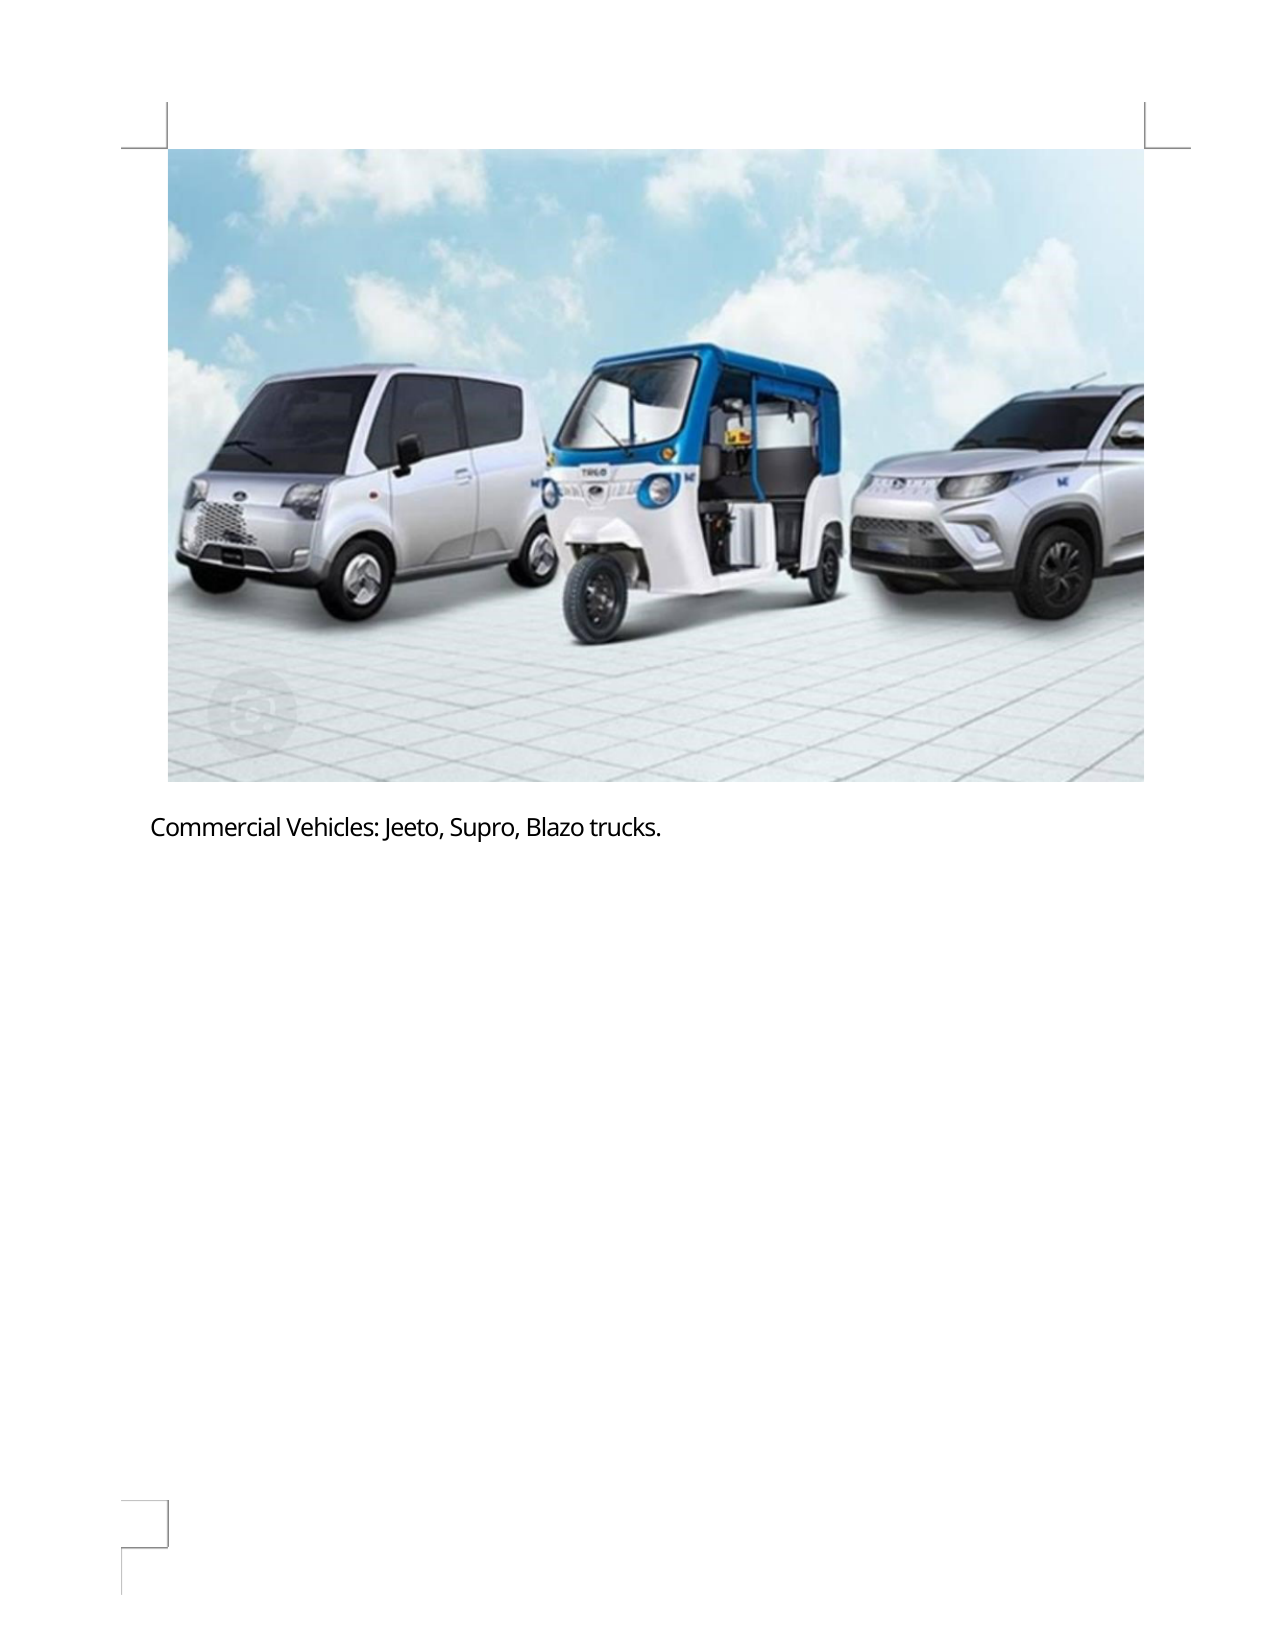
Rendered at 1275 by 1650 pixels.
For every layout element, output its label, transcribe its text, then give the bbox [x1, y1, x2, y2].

text Commercial Vehicles: Jeeto, Supro, Blazo trucks. [150, 812, 1175, 842]
picture [121, 1500, 169, 1596]
picture [121, 102, 1192, 782]
